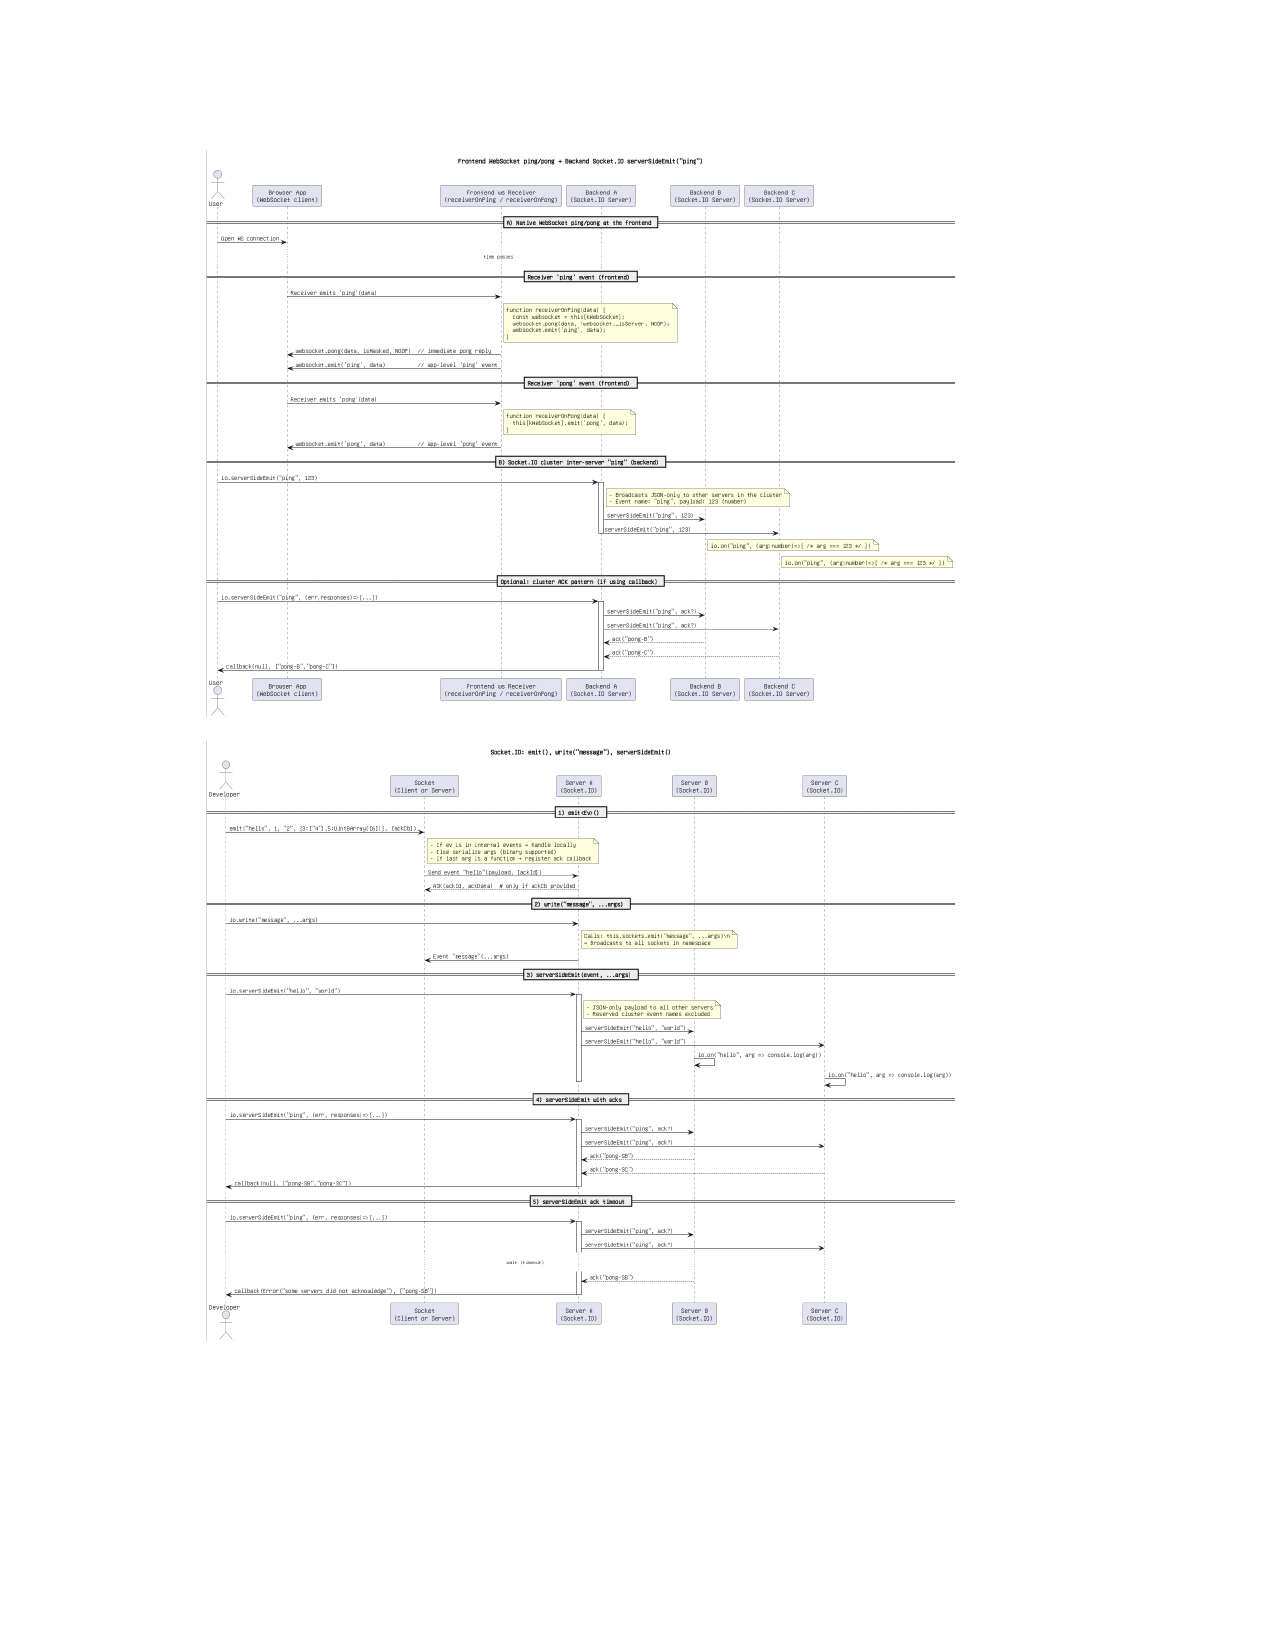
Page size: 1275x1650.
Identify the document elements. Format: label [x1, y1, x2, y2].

picture [206, 150, 957, 717]
picture [206, 741, 957, 1341]
